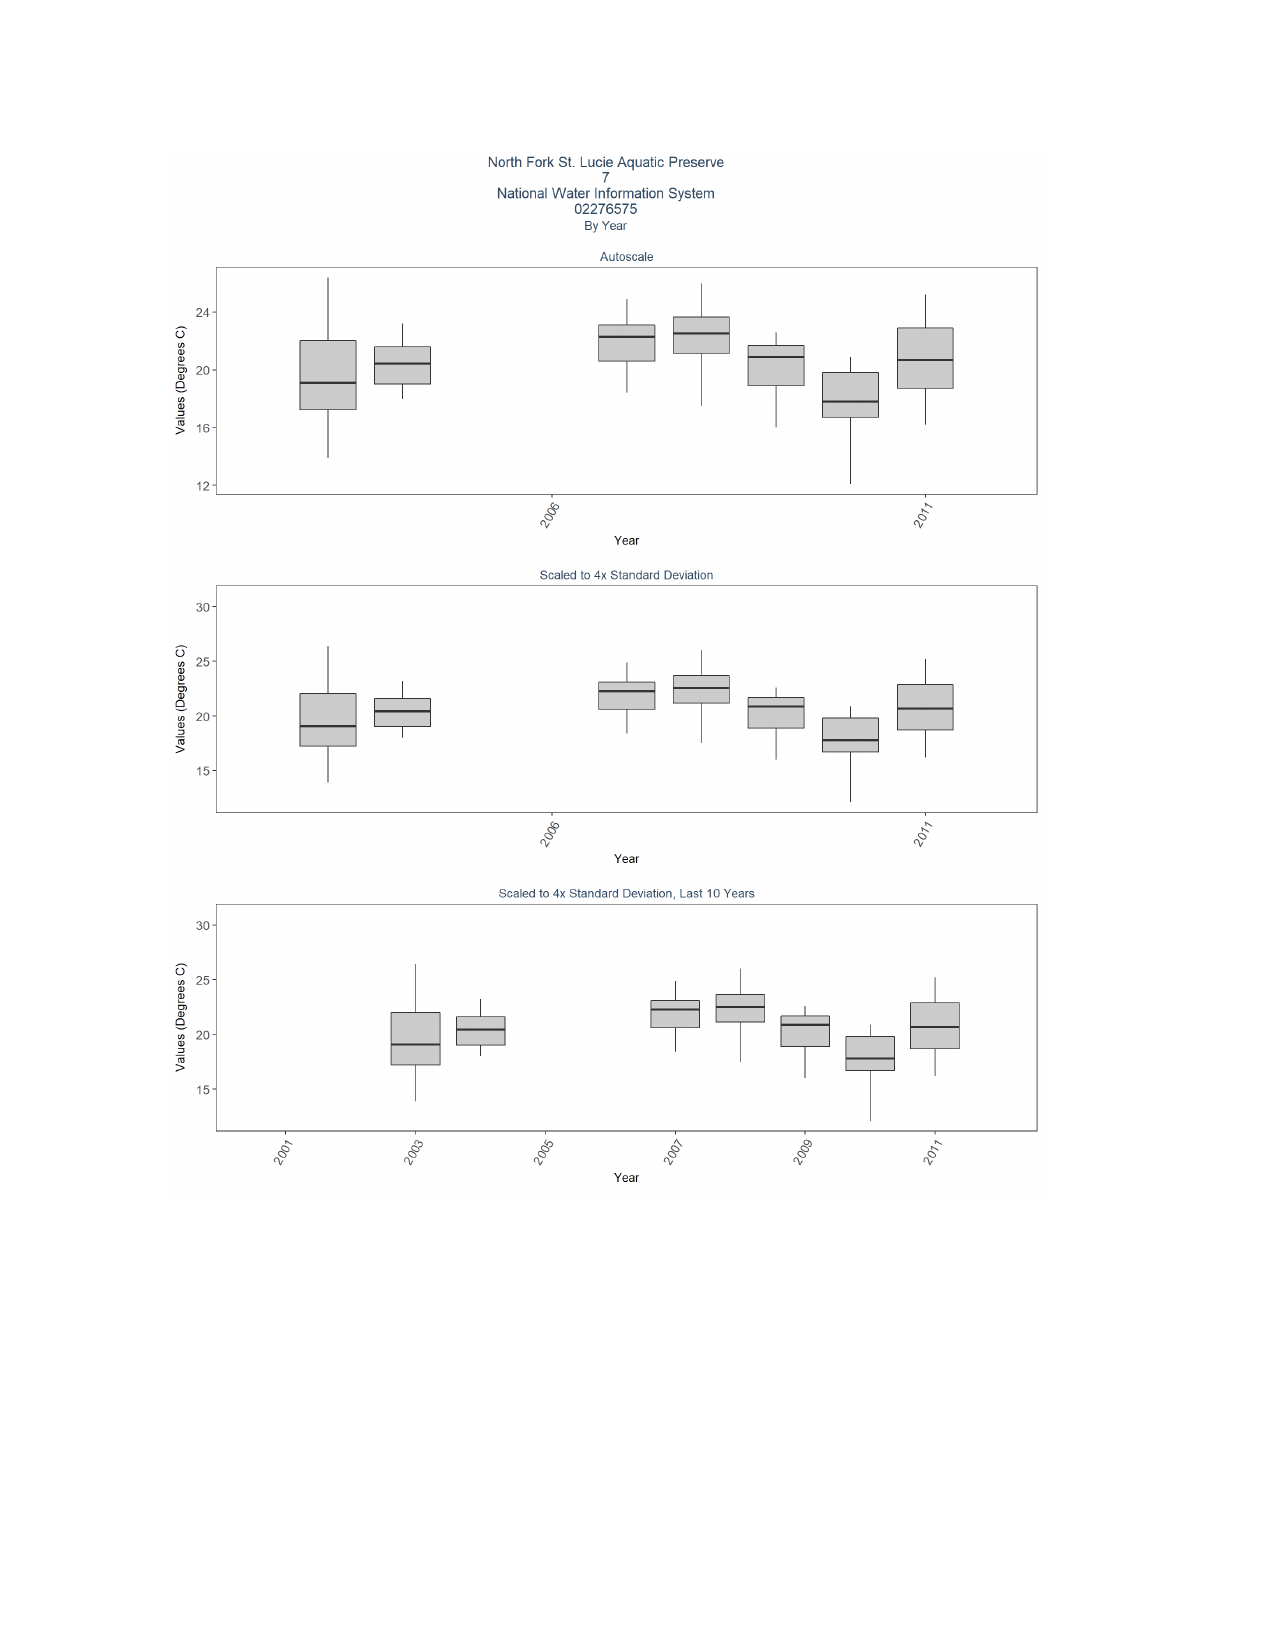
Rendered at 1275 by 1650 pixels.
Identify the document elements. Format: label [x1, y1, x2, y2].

picture [168, 150, 1044, 1200]
